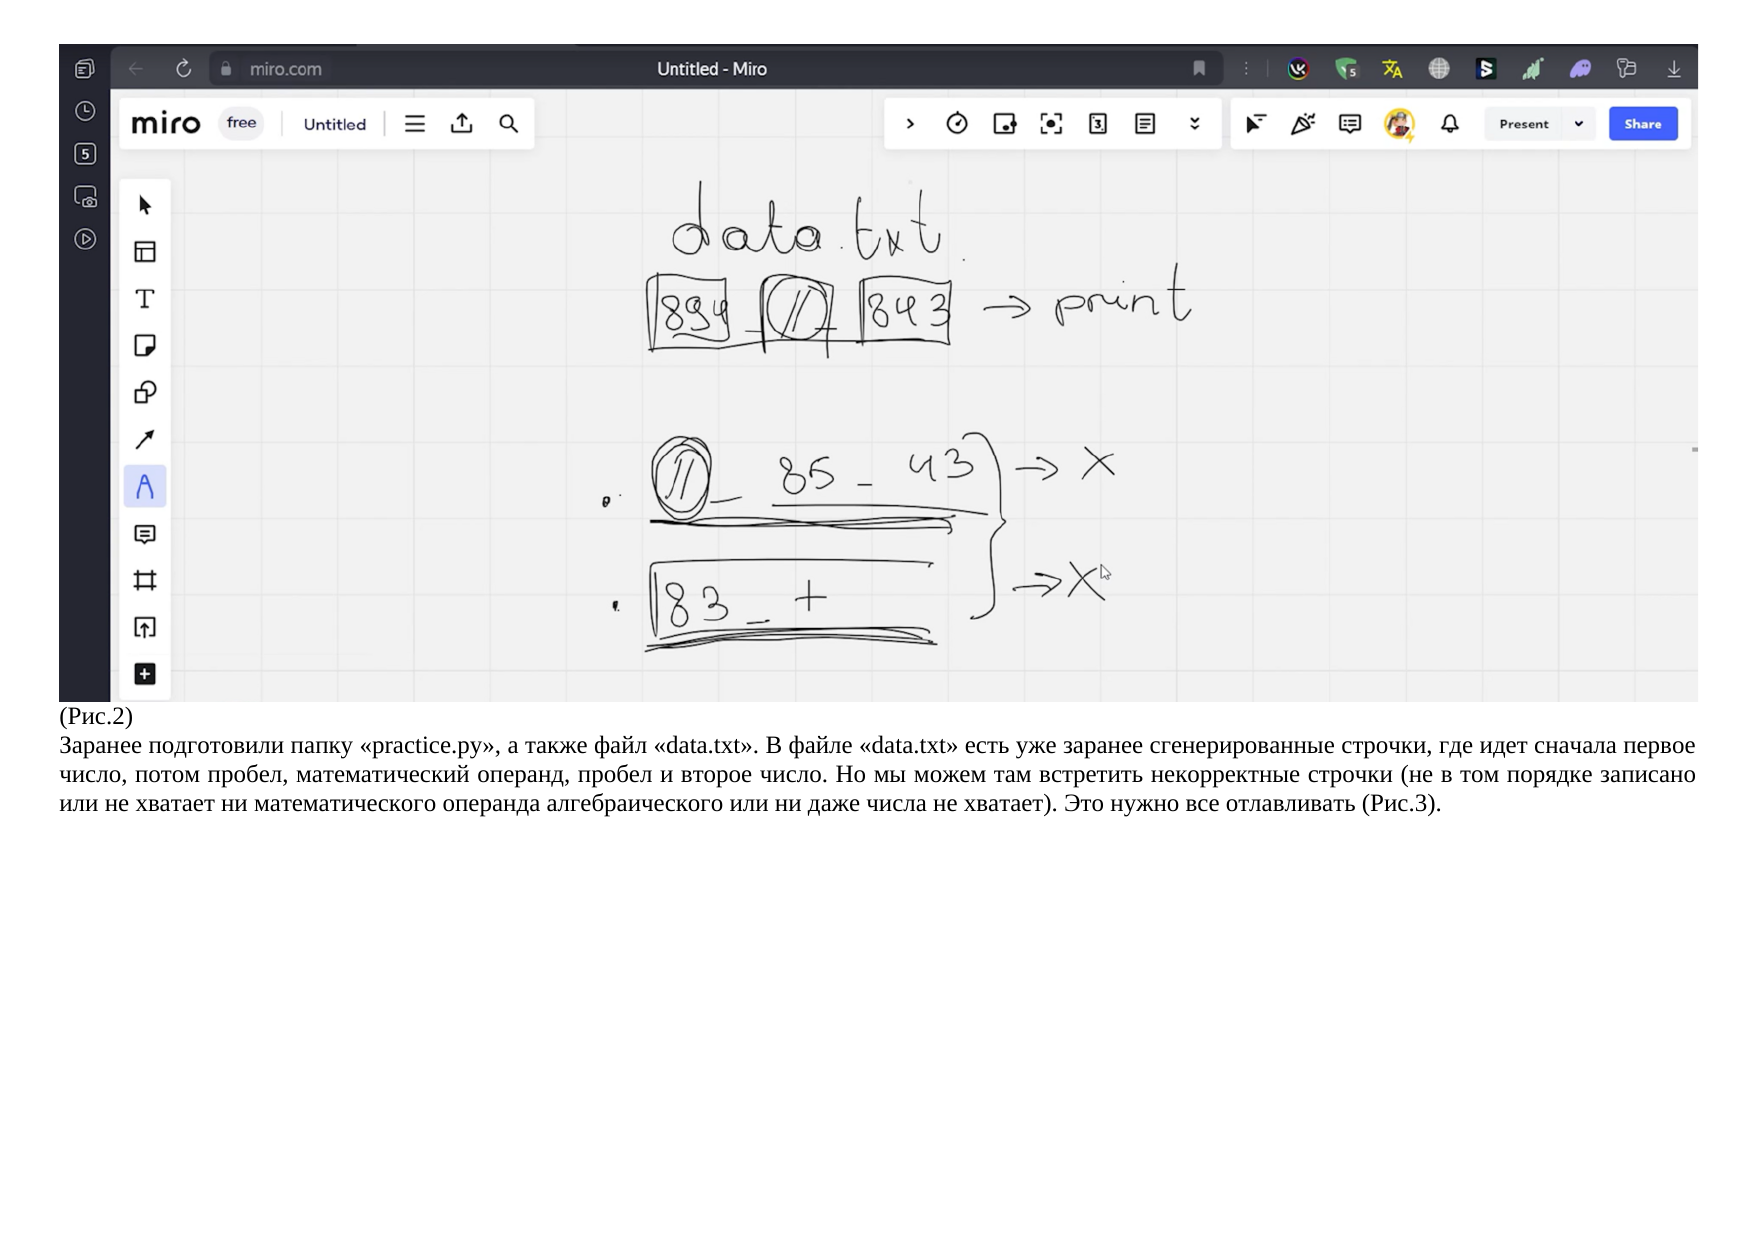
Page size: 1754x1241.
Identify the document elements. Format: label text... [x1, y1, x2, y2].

picture [59, 44, 1699, 702]
text (Рис.2) [59, 702, 1698, 730]
text Заранее подготовили папку «practice.py», а также файл «data.txt». В файле «data.txt» есть уже заранее сгенерированные строчки, где идет сначала первое число, потом пробел, математический операнд, пробел и второе число. Но мы можем там встретить некорректные строчки (не в том порядке записано или не хватает ни математического операнда алгебраического или ни даже числа не хватает). Это нужно все отлавливать (Рис.3). [59, 730, 1698, 816]
